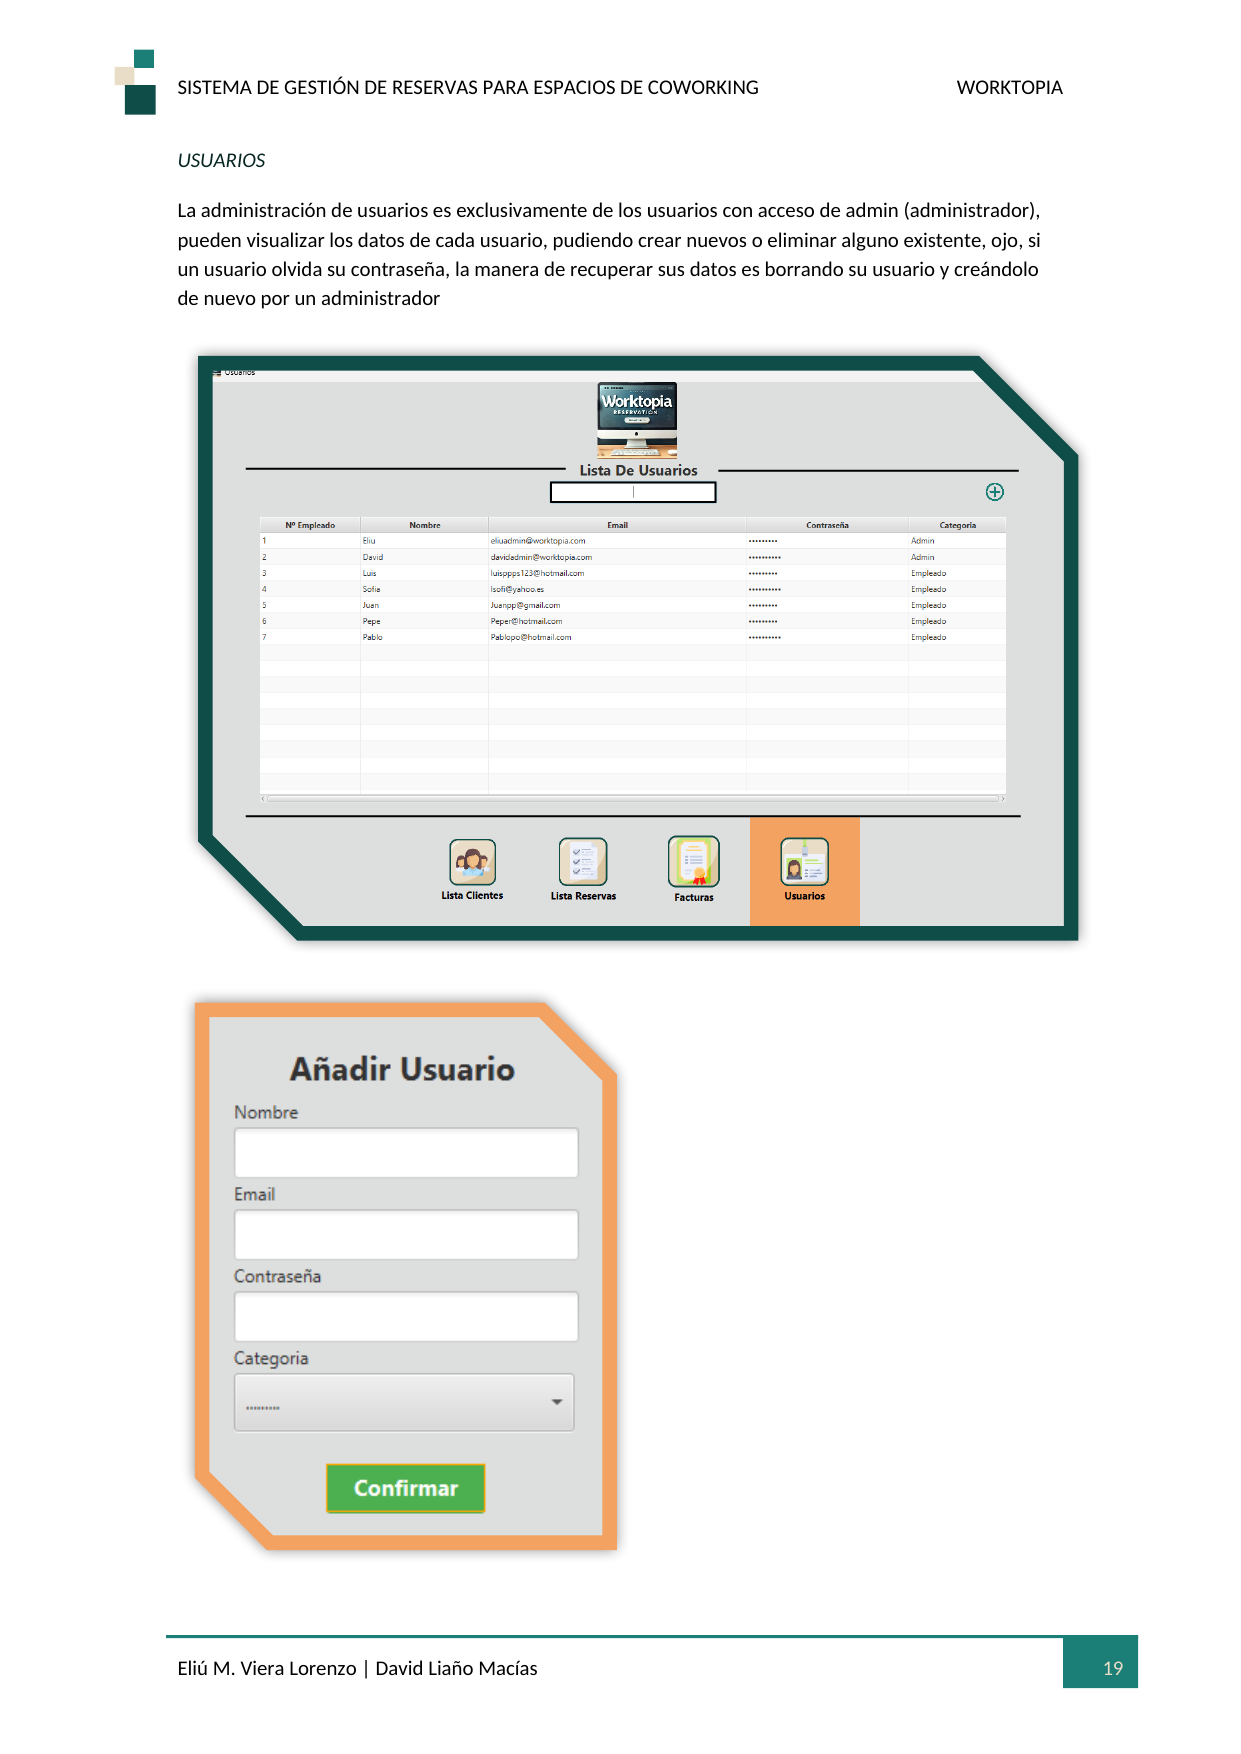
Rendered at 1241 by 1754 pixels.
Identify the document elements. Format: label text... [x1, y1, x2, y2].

picture [210, 1018, 602, 1535]
text USUARIOS [177, 148, 1063, 173]
picture [213, 371, 1063, 926]
text La administración de usuarios es exclusivamente de los usuarios con acceso de admin (administrador), pueden visualizar los datos de cada usuario, pudiendo crear nuevos o eliminar alguno existente, ojo, si un usuario olvida su contraseña, la manera de recuperar sus datos es borrando su usuario y creándolo de nuevo por un administrador [177, 198, 1063, 311]
